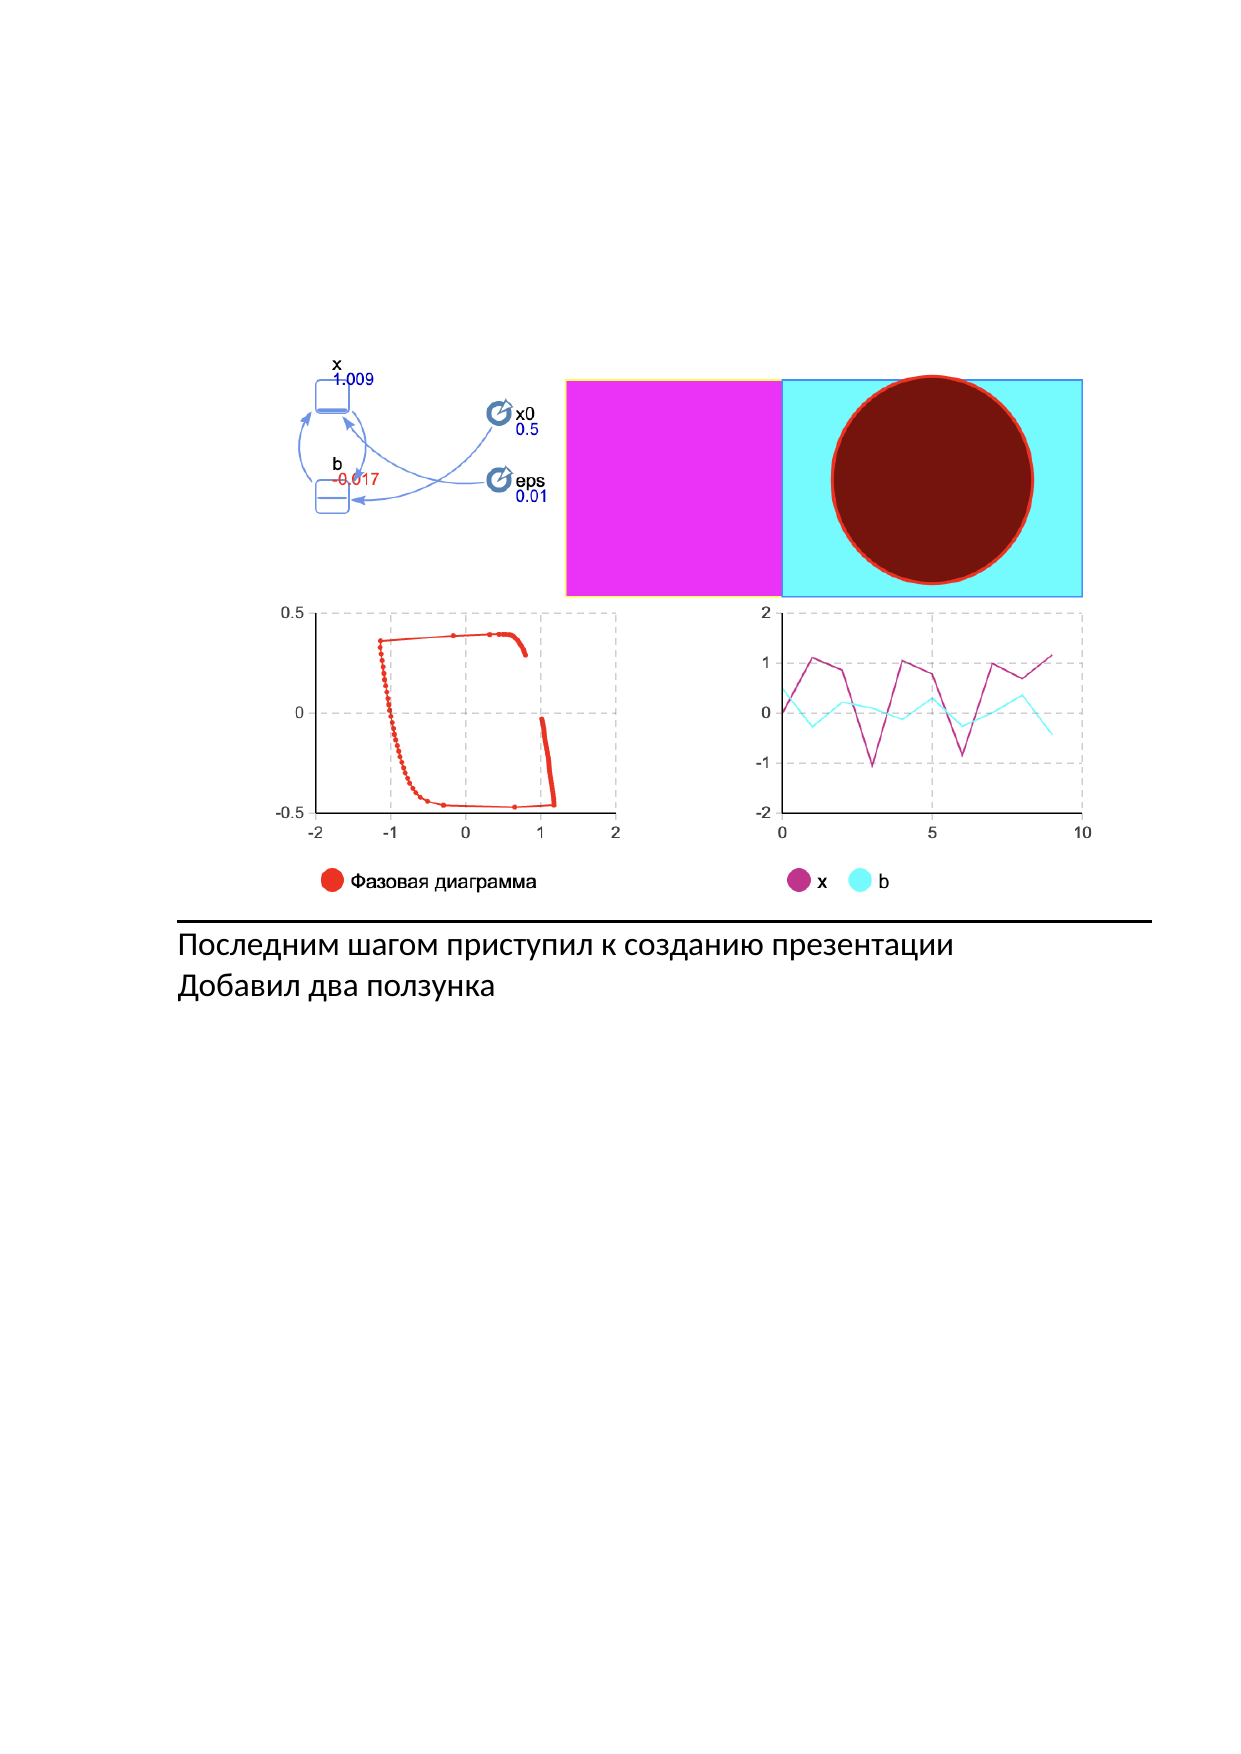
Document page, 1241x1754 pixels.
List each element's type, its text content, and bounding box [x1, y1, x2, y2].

picture [177, 118, 1152, 918]
text Последним шагом приступил к созданию презентации [177, 923, 1152, 964]
text Добавил два ползунка [177, 964, 1152, 1004]
